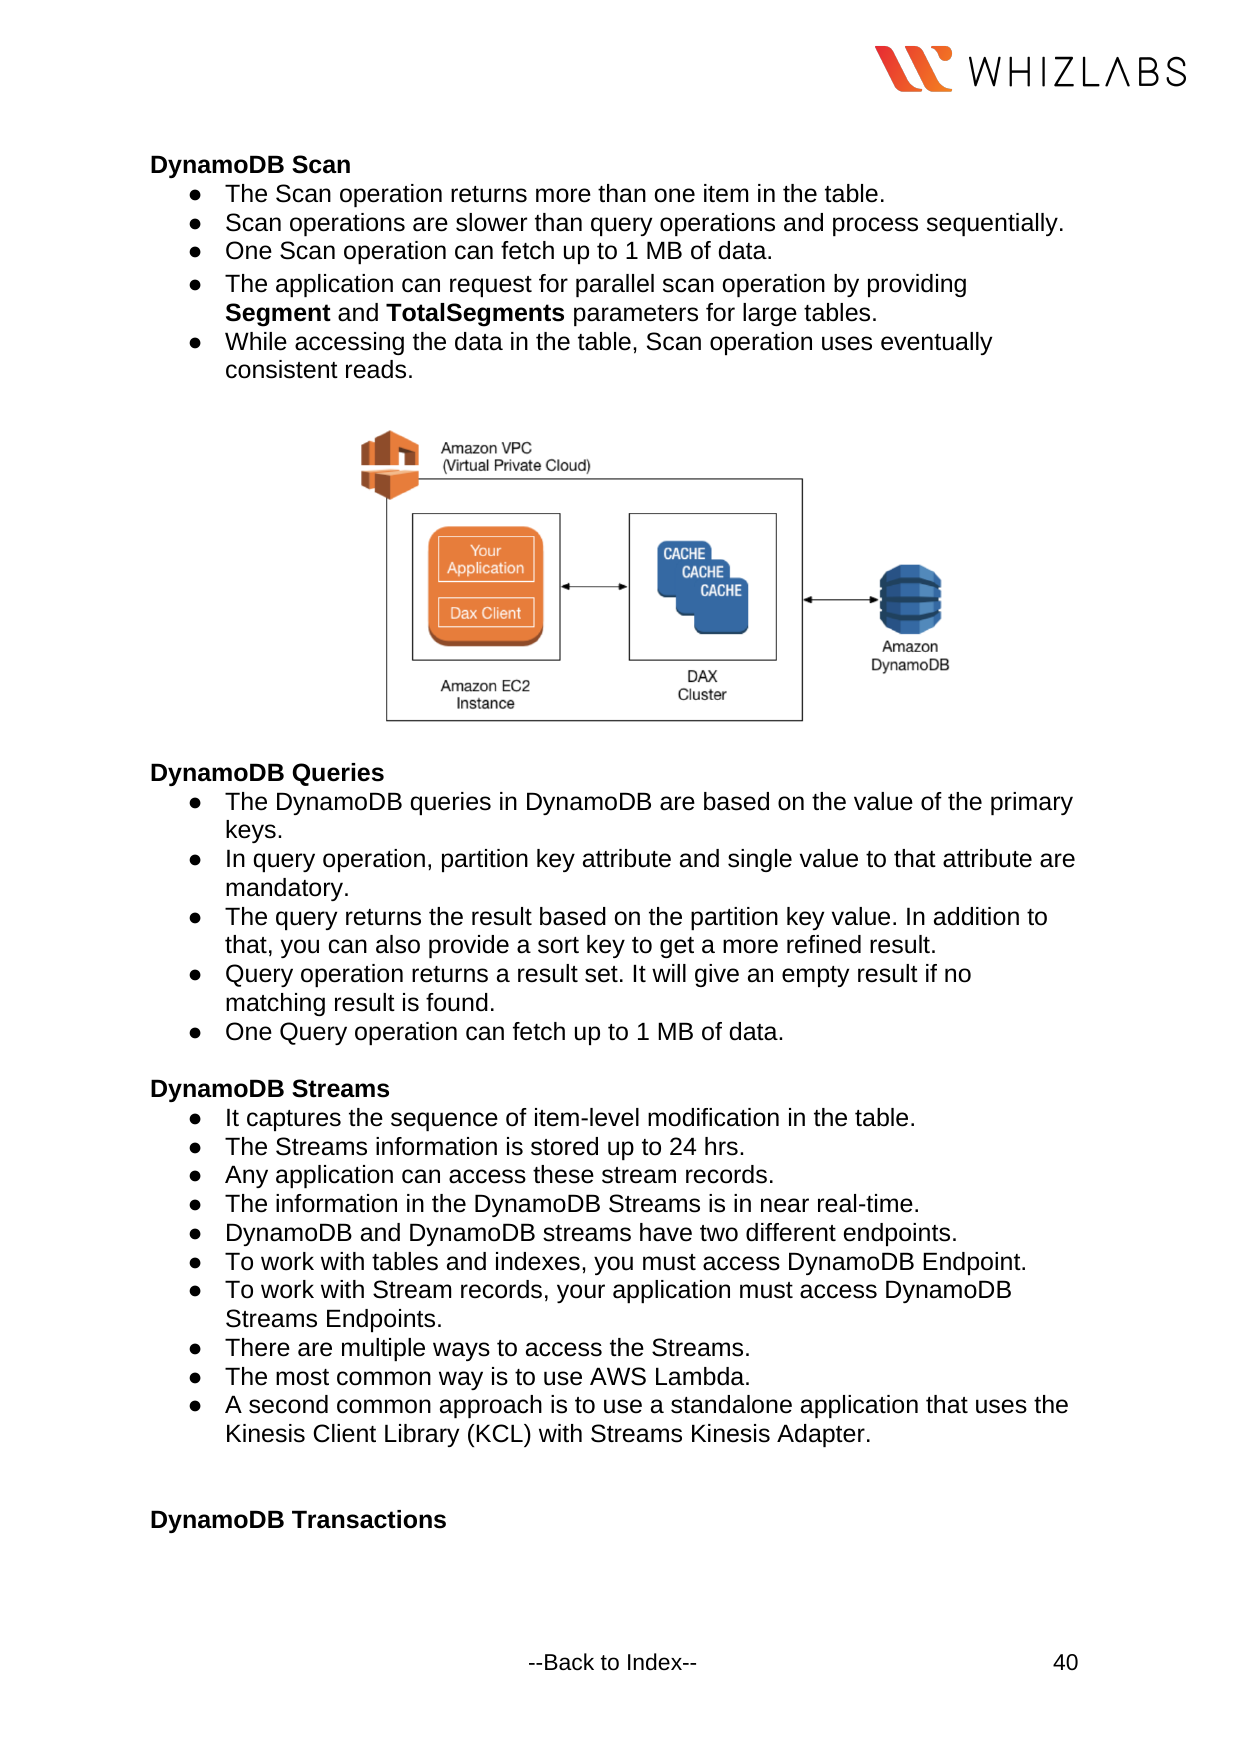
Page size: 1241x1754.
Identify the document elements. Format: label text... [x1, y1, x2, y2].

list The application can request for parallel scan operation by providing Segment and TotalSegments parameters for large tables. [187, 269, 1078, 327]
list One Query operation can fetch up to 1 MB of data. [187, 1017, 1078, 1046]
list The DynamoDB queries in DynamoDB are based on the value of the primary keys. [187, 787, 1078, 844]
list To work with Stream records, your application must access DynamoDB Streams Endpoints. [187, 1276, 1078, 1333]
list Query operation returns a result set. It will give an empty result if no matching result is found. [187, 959, 1078, 1017]
list DynamoDB and DynamoDB streams have two different endpoints. [187, 1218, 1078, 1247]
text DynamoDB Streams [150, 1074, 1078, 1103]
list Scan operations are slower than query operations and process sequentially. [187, 207, 1078, 236]
text DynamoDB Scan [150, 150, 1078, 179]
text DynamoDB Queries [150, 758, 1078, 787]
list In query operation, partition key attribute and single value to that attribute are mandatory. [187, 844, 1078, 902]
list The information in the DynamoDB Streams is in near real-time. [187, 1189, 1078, 1218]
list One Scan operation can fetch up to 1 MB of data. [187, 236, 1078, 265]
list The Scan operation returns more than one item in the table. [187, 179, 1078, 207]
list Any application can access these stream records. [187, 1161, 1078, 1189]
picture [350, 421, 968, 729]
list It captures the sequence of item-level modification in the table. [187, 1103, 1078, 1132]
text DynamoDB Transactions [150, 1506, 1078, 1534]
list There are multiple ways to access the Streams. [187, 1333, 1078, 1362]
list While accessing the data in the table, Scan operation uses eventually consistent reads. [187, 327, 1078, 384]
list To work with tables and indexes, you must access DynamoDB Endpoint. [187, 1247, 1078, 1276]
picture [868, 37, 1191, 99]
list A second common approach is to use a standalone application that uses the Kinesis Client Library (KCL) with Streams Kinesis Adapter. [187, 1391, 1078, 1448]
list The query returns the result based on the partition key value. In addition to that, you can also provide a sort key to get a more refined result. [187, 902, 1078, 959]
list The Streams information is stored up to 24 hrs. [187, 1132, 1078, 1161]
list The most common way is to use AWS Lambda. [187, 1362, 1078, 1391]
